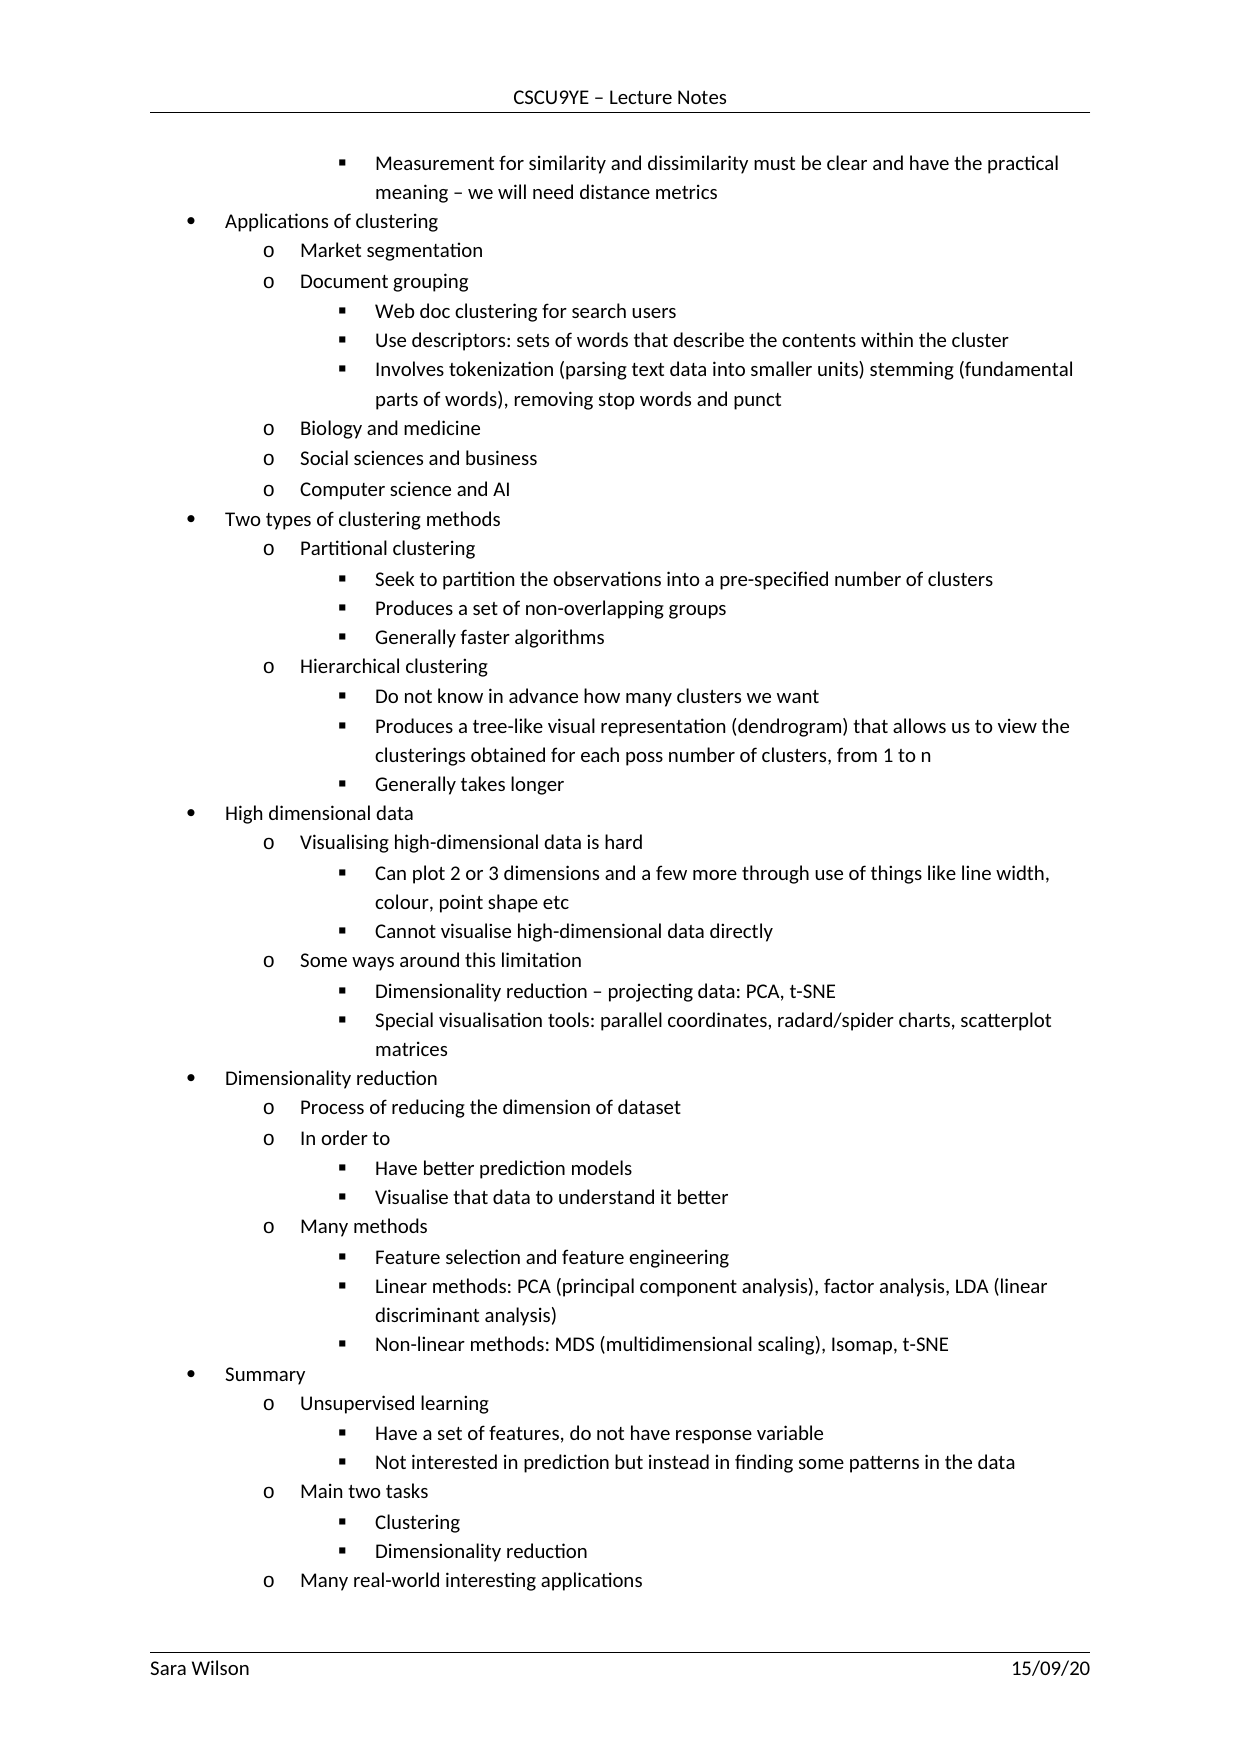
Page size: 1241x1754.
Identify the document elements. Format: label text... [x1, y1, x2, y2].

list Measurement for similarity and dissimilarity must be clear and have the practical meaning – we will need distance metrics [337, 150, 1090, 204]
list Many real-world interesting applications [262, 1567, 1090, 1594]
list Web doc clustering for search users [337, 298, 1090, 324]
list Generally faster algorithms [337, 624, 1090, 649]
list Market segmentation [262, 237, 1090, 264]
list Produces a set of non-overlapping groups [337, 595, 1090, 620]
list High dimensional data [187, 800, 1090, 826]
list Main two tasks [262, 1479, 1090, 1505]
list Special visualisation tools: parallel coordinates, radard/spider charts, scatterplot matrices [337, 1007, 1090, 1062]
list Hierarchical clustering [262, 653, 1090, 680]
list Visualising high-dimensional data is hard [262, 829, 1090, 856]
list Do not know in advance how many clusters we want [337, 684, 1090, 709]
list Process of reducing the dimension of dataset [262, 1094, 1090, 1121]
list Seek to partition the observations into a pre-specified number of clusters [337, 566, 1090, 591]
list Document grouping [262, 268, 1090, 294]
list Have a set of features, do not have response variable [337, 1420, 1090, 1446]
list Partitional clustering [262, 535, 1090, 562]
list Generally takes longer [337, 771, 1090, 797]
list Many methods [262, 1214, 1090, 1240]
list Not interested in prediction but instead in finding some patterns in the data [337, 1449, 1090, 1475]
list Involves tokenization (parsing text data into smaller units) stemming (fundamental parts of words), removing stop words and punct [337, 357, 1090, 411]
list Unsupervised learning [262, 1390, 1090, 1416]
list Non-linear methods: MDS (multidimensional scaling), Isomap, t-SNE [337, 1332, 1090, 1357]
list Use descriptors: sets of words that describe the contents within the cluster [337, 327, 1090, 353]
list Social sciences and business [262, 445, 1090, 472]
list Dimensionality reduction [187, 1065, 1090, 1091]
list Produces a tree-like visual representation (dendrogram) that allows us to view the clusterings obtained for each poss number of clusters, from 1 to n [337, 713, 1090, 767]
list Cannot visualise high-dimensional data directly [337, 918, 1090, 944]
list Visualise that data to understand it better [337, 1184, 1090, 1210]
list Applications of clustering [187, 208, 1090, 234]
list Computer science and AI [262, 476, 1090, 502]
list Linear methods: PCA (principal component analysis), factor analysis, LDA (linear discriminant analysis) [337, 1273, 1090, 1328]
list Have better prediction models [337, 1155, 1090, 1181]
list Some ways around this limitation [262, 947, 1090, 974]
list Feature selection and feature engineering [337, 1244, 1090, 1269]
list Two types of clustering methods [187, 506, 1090, 532]
list Clustering [337, 1509, 1090, 1534]
list In order to [262, 1125, 1090, 1151]
list Dimensionality reduction [337, 1538, 1090, 1564]
list Can plot 2 or 3 dimensions and a few more through use of things like line width, colour, point shape etc [337, 860, 1090, 914]
list Biology and medicine [262, 415, 1090, 441]
list Dimensionality reduction – projecting data: PCA, t-SNE [337, 978, 1090, 1003]
list Summary [187, 1361, 1090, 1386]
